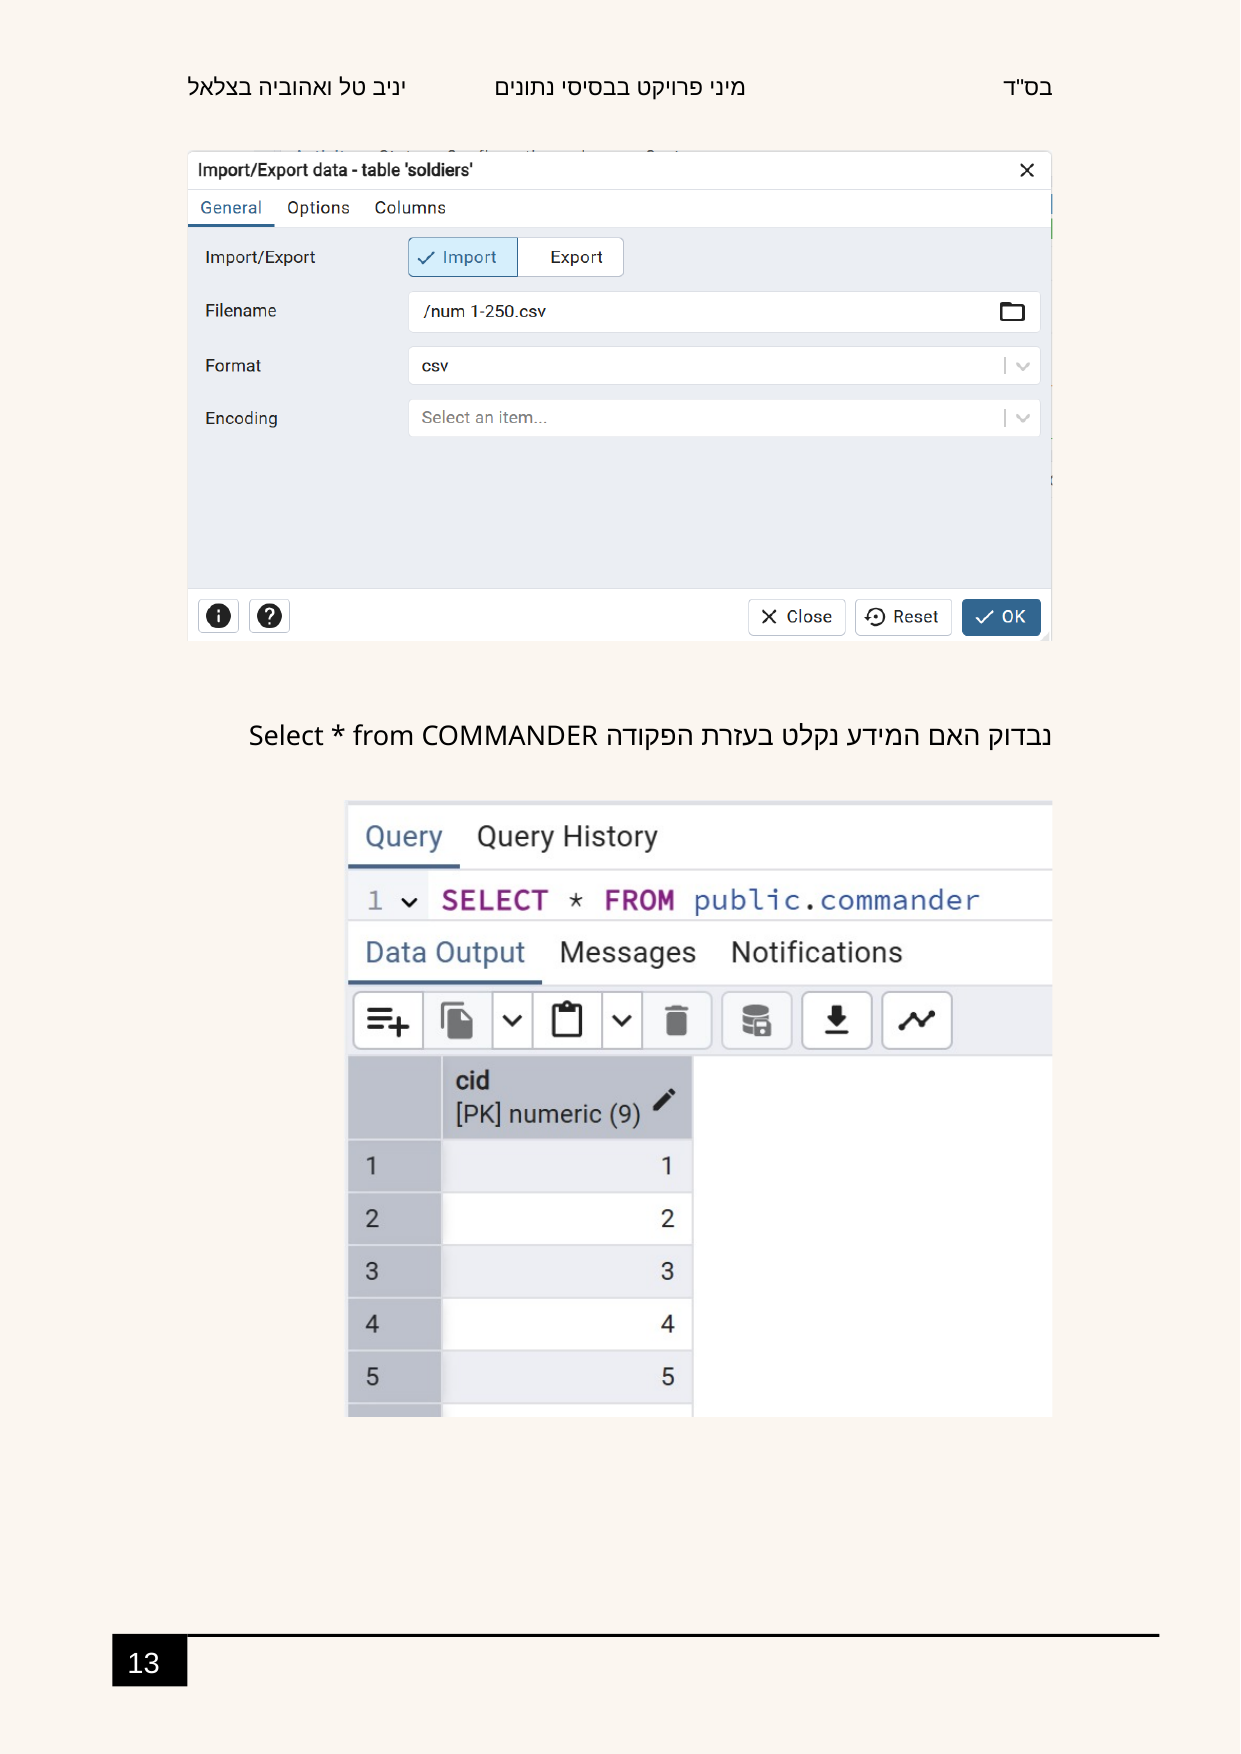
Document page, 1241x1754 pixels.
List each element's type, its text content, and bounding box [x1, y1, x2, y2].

picture [187, 150, 1053, 641]
picture [343, 800, 1053, 1417]
text נבדוק האם המידע נקלט בעזרת הפקודה Select * from COMMANDER [187, 716, 1053, 782]
